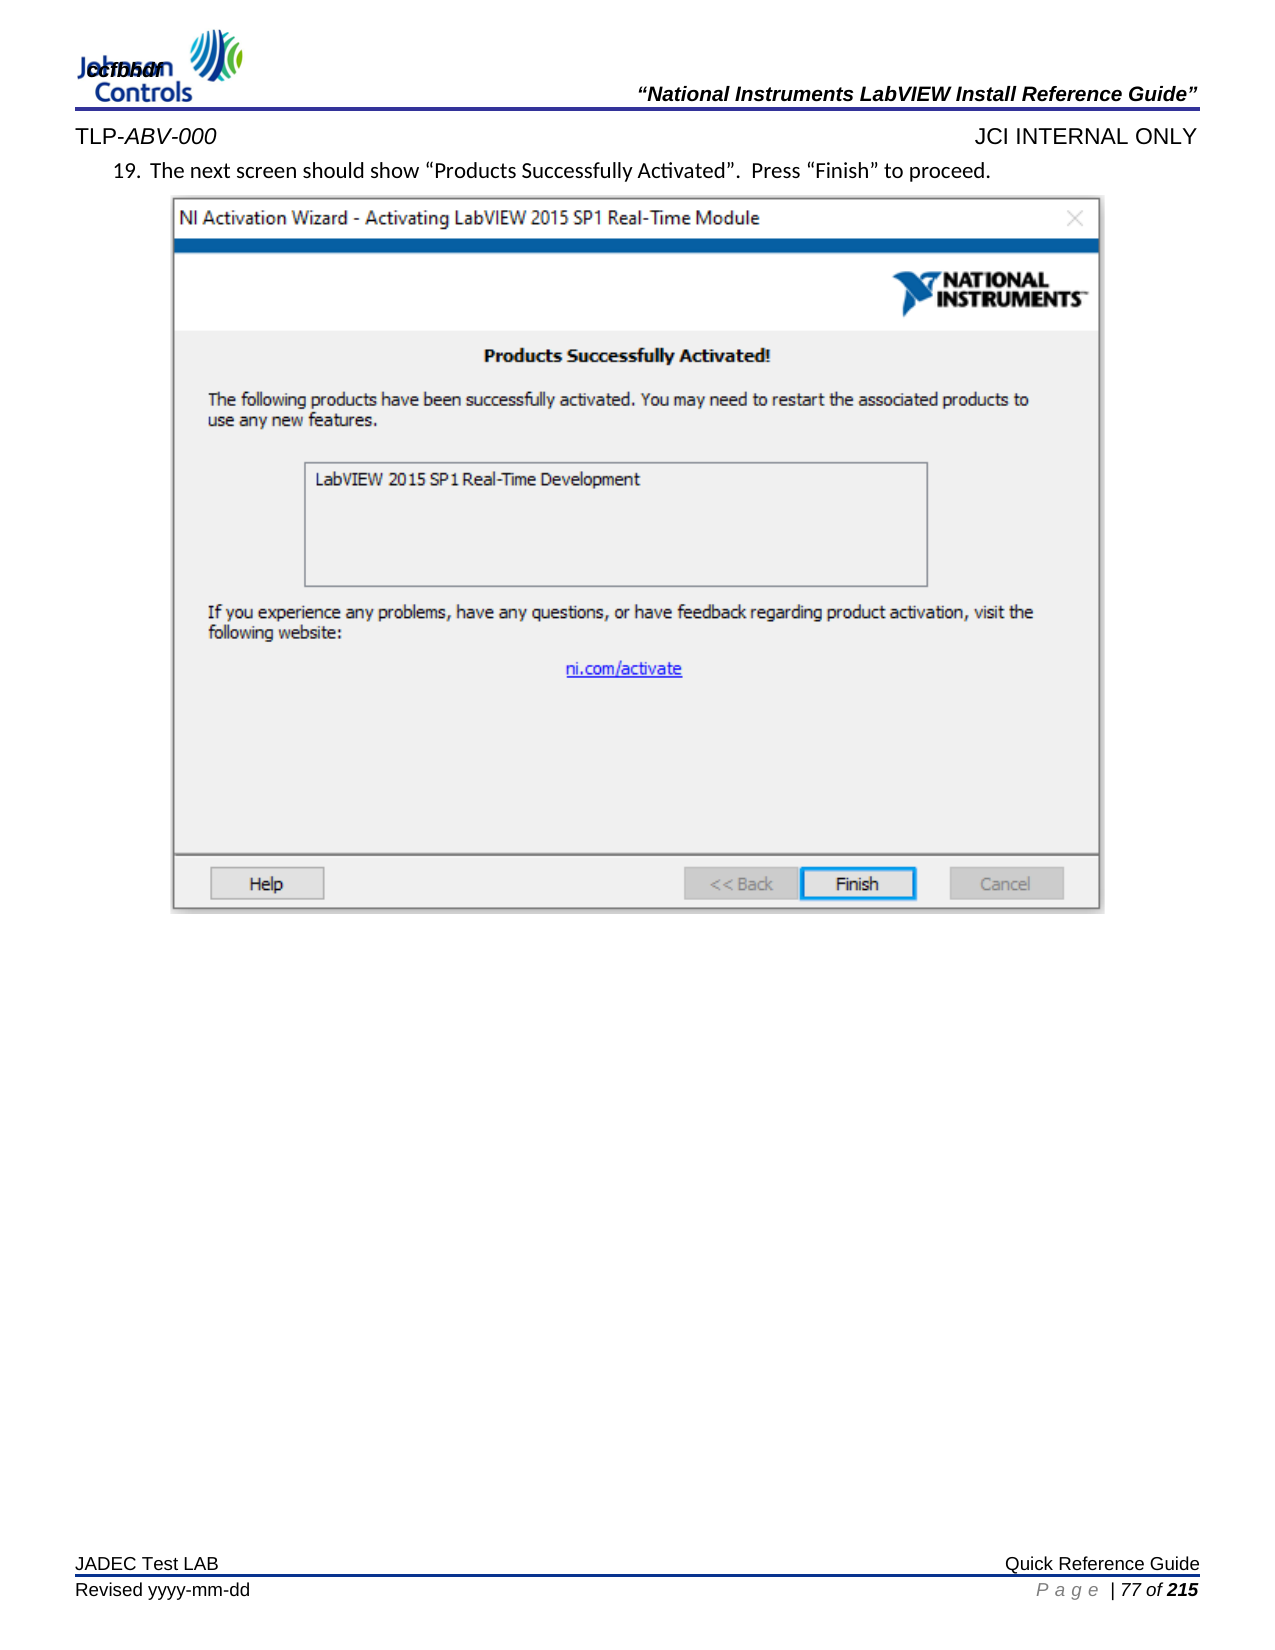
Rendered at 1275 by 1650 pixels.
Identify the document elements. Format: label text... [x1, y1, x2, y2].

picture [76, 26, 246, 105]
list The next screen should show “Products Successfully Activated”. Press “Finish” to proceed. [112, 156, 1200, 184]
picture [170, 195, 1105, 914]
